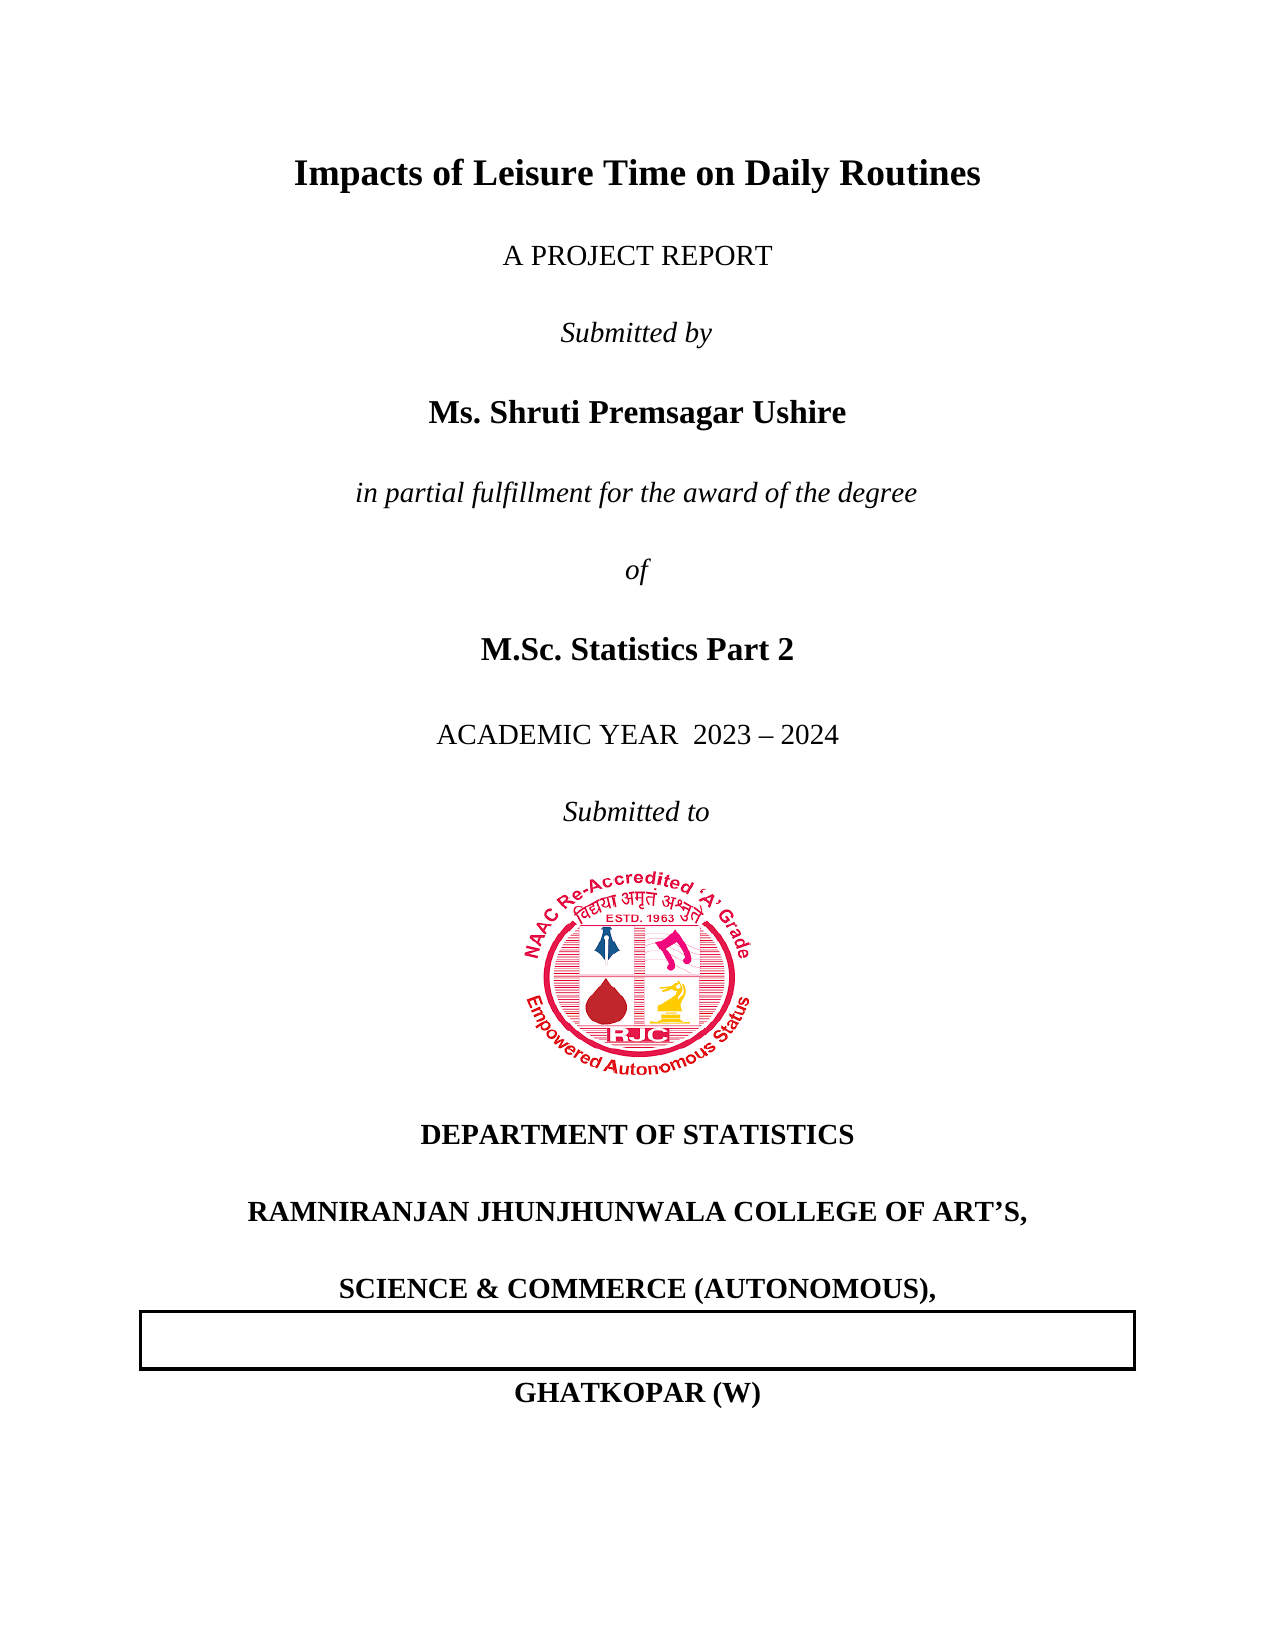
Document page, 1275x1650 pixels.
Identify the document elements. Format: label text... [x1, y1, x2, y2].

text Submitted by [150, 315, 1125, 349]
text Impacts of Leisure Time on Daily Routines [150, 150, 1125, 193]
text A PROJECT REPORT [150, 238, 1125, 272]
text DEPARTMENT OF STATISTICS [150, 1117, 1125, 1151]
text in partial fulfillment for the award of the degree [150, 475, 1125, 508]
text ACADEMIC YEAR 2023 – 2024 [150, 717, 1125, 751]
text SCIENCE & COMMERCE (AUTONOMOUS), [150, 1271, 1125, 1305]
text Submitted to [150, 794, 1125, 828]
picture [524, 871, 751, 1075]
text of [150, 552, 1125, 586]
text RAMNIRANJAN JHUNJHUNWALA COLLEGE OF ART’S, [150, 1194, 1125, 1228]
text Ms. Shruti Premsagar Ushire [150, 392, 1125, 431]
text GHATKOPAR (W) [150, 1376, 1125, 1409]
text M.Sc. Statistics Part 2 [150, 629, 1125, 667]
